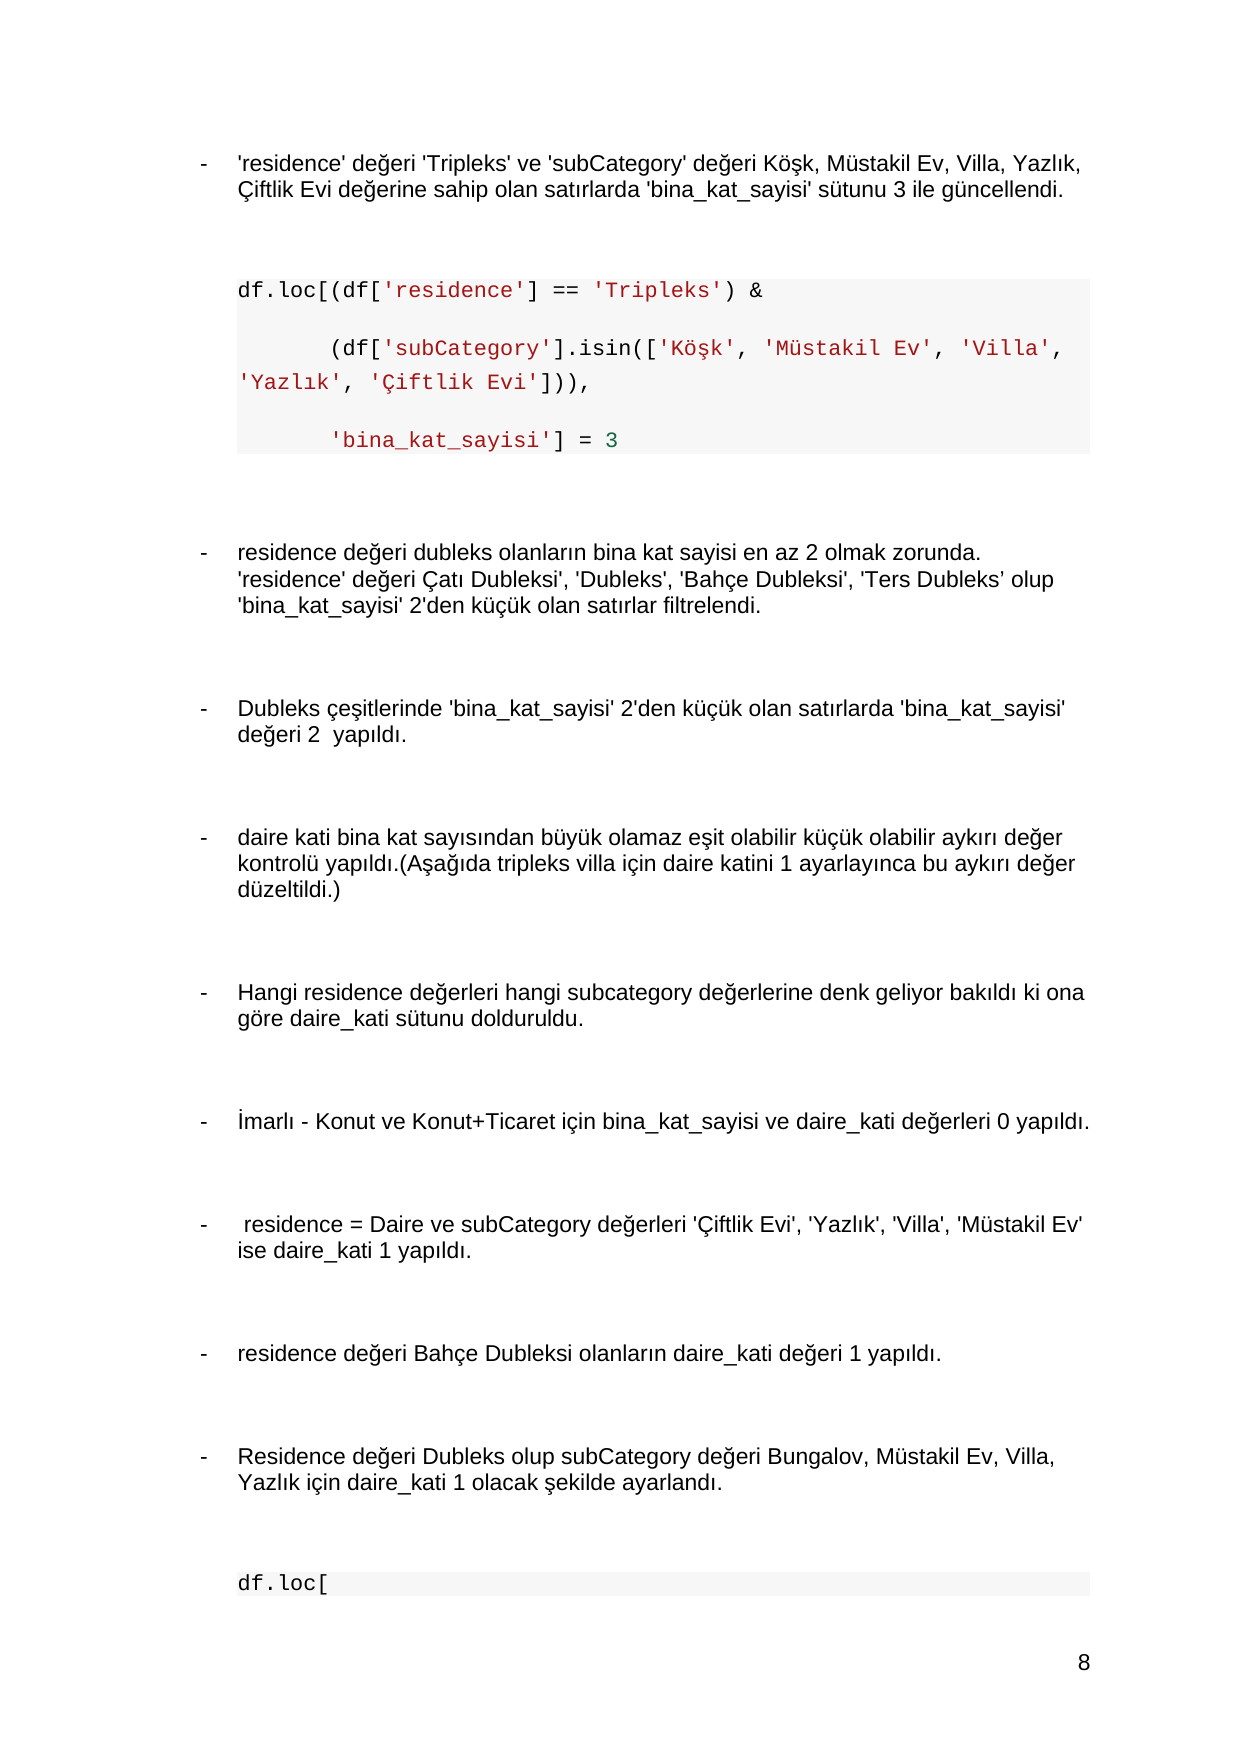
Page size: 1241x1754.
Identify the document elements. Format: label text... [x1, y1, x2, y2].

list Hangi residence değerleri hangi subcategory değerlerine denk geliyor bakıldı ki ona göre daire_kati sütunu dolduruldu. [200, 979, 1090, 1032]
text 'bina_kat_sayisi'] = 3 [237, 429, 1090, 454]
text df.loc[(df['residence'] == 'Tripleks') & [237, 279, 1090, 304]
list Residence değeri Dubleks olup subCategory değeri Bungalov, Müstakil Ev, Villa, Yazlık için daire_kati 1 olacak şekilde ayarlandı. [200, 1443, 1090, 1495]
text (df['subCategory'].isin(['Köşk', 'Müstakil Ev', 'Villa', 'Yazlık', 'Çiftlik Evi'])), [237, 337, 1090, 396]
list İmarlı - Konut ve Konut+Ticaret için bina_kat_sayisi ve daire_kati değerleri 0 yapıldı. [200, 1108, 1090, 1134]
list residence değeri Bahçe Dubleksi olanların daire_kati değeri 1 yapıldı. [200, 1340, 1090, 1366]
list residence değeri dubleks olanların bina kat sayisi en az 2 olmak zorunda. 'residence' değeri Çatı Dubleksi', 'Dubleks', 'Bahçe Dubleksi', 'Ters Dubleks’ olup 'bina_kat_sayisi' 2'den küçük olan satırlar filtrelendi. [200, 539, 1090, 618]
text df.loc[ [237, 1572, 1090, 1596]
list daire kati bina kat sayısından büyük olamaz eşit olabilir küçük olabilir aykırı değer kontrolü yapıldı.(Aşağıda tripleks villa için daire katini 1 ayarlayınca bu aykırı değer düzeltildi.) [200, 824, 1090, 903]
list residence = Daire ve subCategory değerleri 'Çiftlik Evi', 'Yazlık', 'Villa', 'Müstakil Ev' ise daire_kati 1 yapıldı. [200, 1211, 1090, 1263]
list Dubleks çeşitlerinde 'bina_kat_sayisi' 2'den küçük olan satırlarda 'bina_kat_sayisi' değeri 2 yapıldı. [200, 694, 1090, 747]
list 'residence' değeri 'Tripleks' ve 'subCategory' değeri Köşk, Müstakil Ev, Villa, Yazlık, Çiftlik Evi değerine sahip olan satırlarda 'bina_kat_sayisi' sütunu 3 ile güncellendi. [200, 150, 1090, 203]
